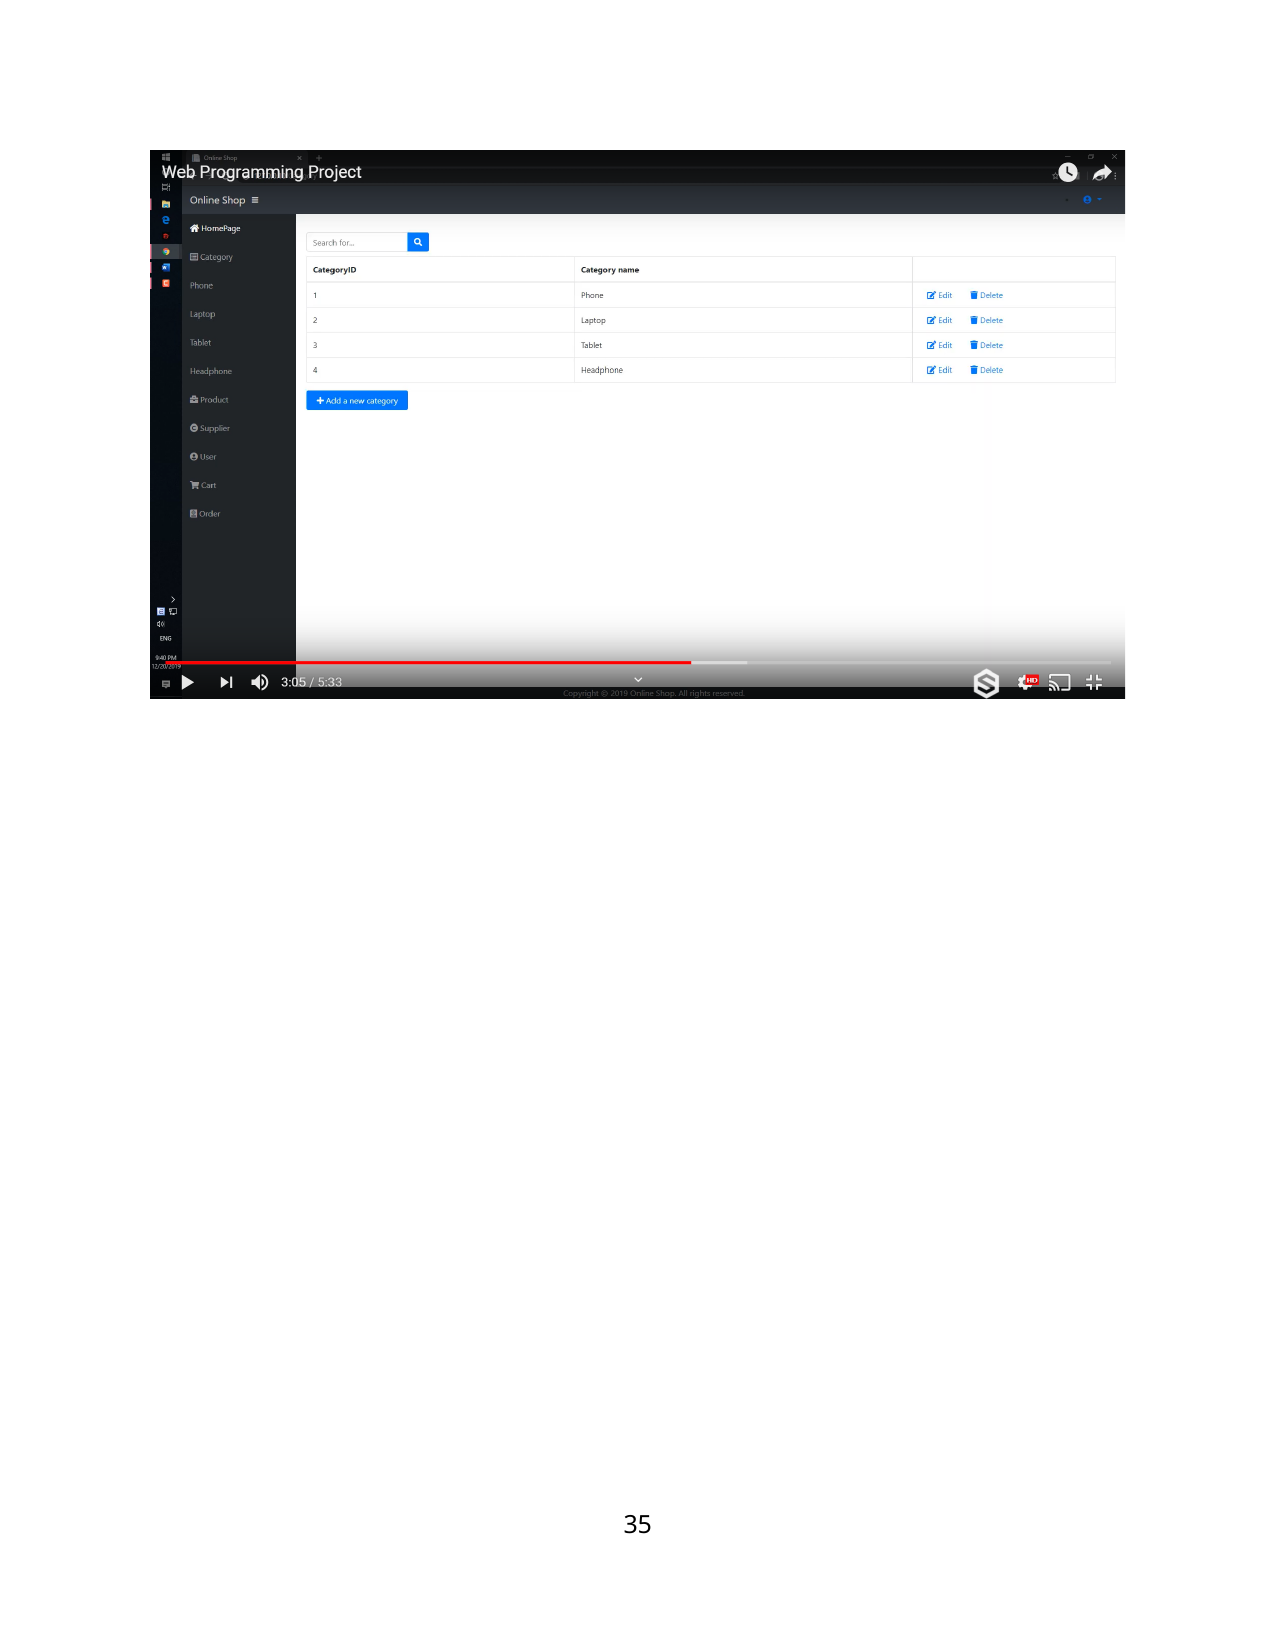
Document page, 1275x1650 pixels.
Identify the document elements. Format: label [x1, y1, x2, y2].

picture [150, 150, 1125, 699]
